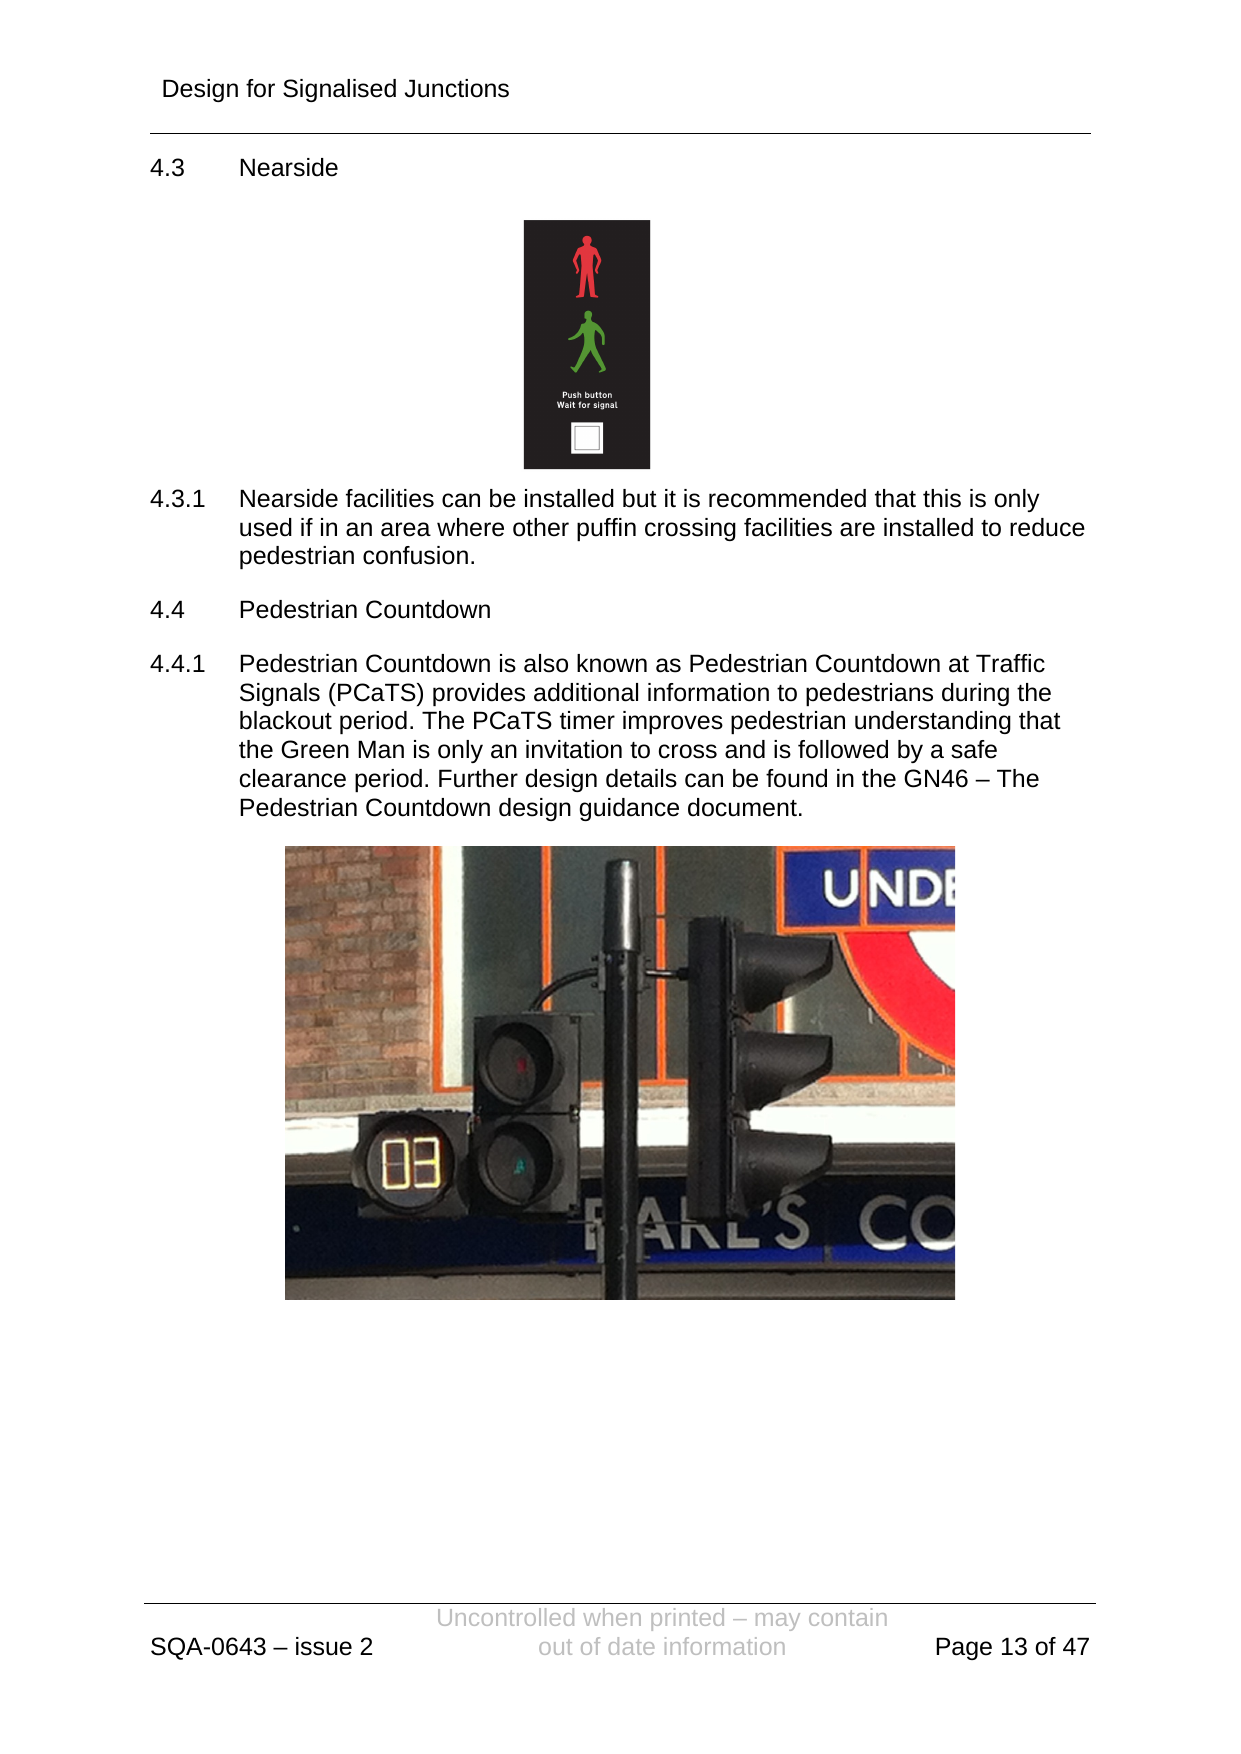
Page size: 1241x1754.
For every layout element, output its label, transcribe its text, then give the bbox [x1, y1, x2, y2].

picture [285, 846, 956, 1300]
text 4.3.1 Nearside facilities can be installed but it is recommended that this is only used if in an area where other puffin crossing facilities are installed to reduce pedestrian confusion. [150, 194, 1090, 570]
subtitle 4.4 Pedestrian Countdown [150, 595, 1090, 624]
text 4.3 Nearside [150, 153, 1090, 182]
text 4.4.1 Pedestrian Countdown is also known as Pedestrian Countdown at Traffic Signals (PCaTS) provides additional information to pedestrians during the blackout period. The PCaTS timer improves pedestrian understanding that the Green Man is only an invitation to cross and is followed by a safe clearance period. Further design details can be found in the GN46 – The Pedestrian Countdown design guidance document. [150, 649, 1090, 821]
